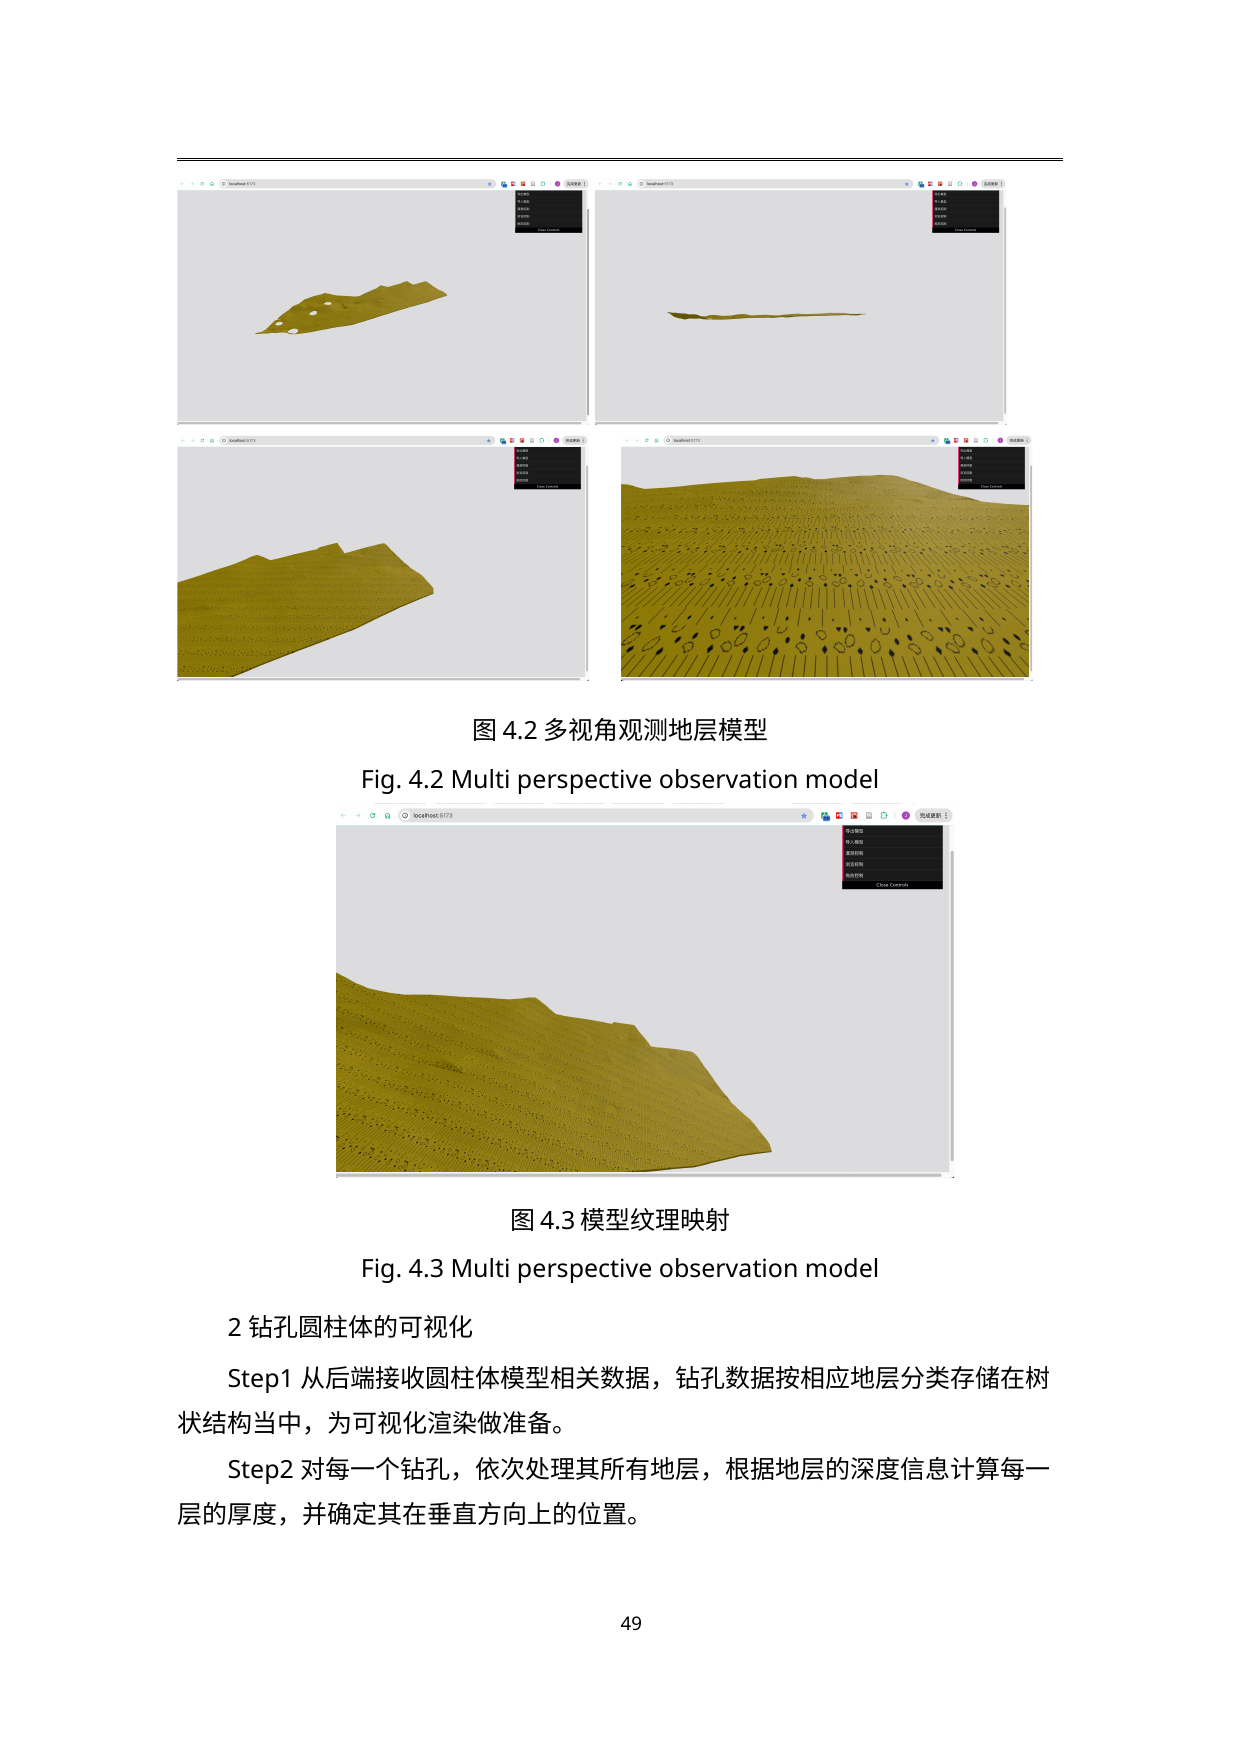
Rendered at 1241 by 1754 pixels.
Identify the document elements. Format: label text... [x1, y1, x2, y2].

text 图4.3模型纹理映射 [177, 1186, 1063, 1251]
picture [595, 178, 1007, 425]
text 2 钻孔圆柱体的可视化 [177, 1293, 1063, 1358]
picture [621, 434, 1033, 681]
picture [177, 433, 589, 681]
text 图4.2多视角观测地层模型 [177, 696, 1063, 761]
text Fig. 4.2 Multi perspective observation model [177, 761, 1063, 795]
picture [336, 803, 955, 1178]
text Fig. 4.3 Multi perspective observation model [177, 1251, 1063, 1285]
text Step2 对每一个钻孔，依次处理其所有地层，根据地层的深度信息计算每一层的厚度，并确定其在垂直方向上的位置。 [177, 1449, 1063, 1531]
picture [177, 178, 589, 425]
text Step1 从后端接收圆柱体模型相关数据，钻孔数据按相应地层分类存储在树状结构当中，为可视化渲染做准备。 [177, 1358, 1063, 1440]
